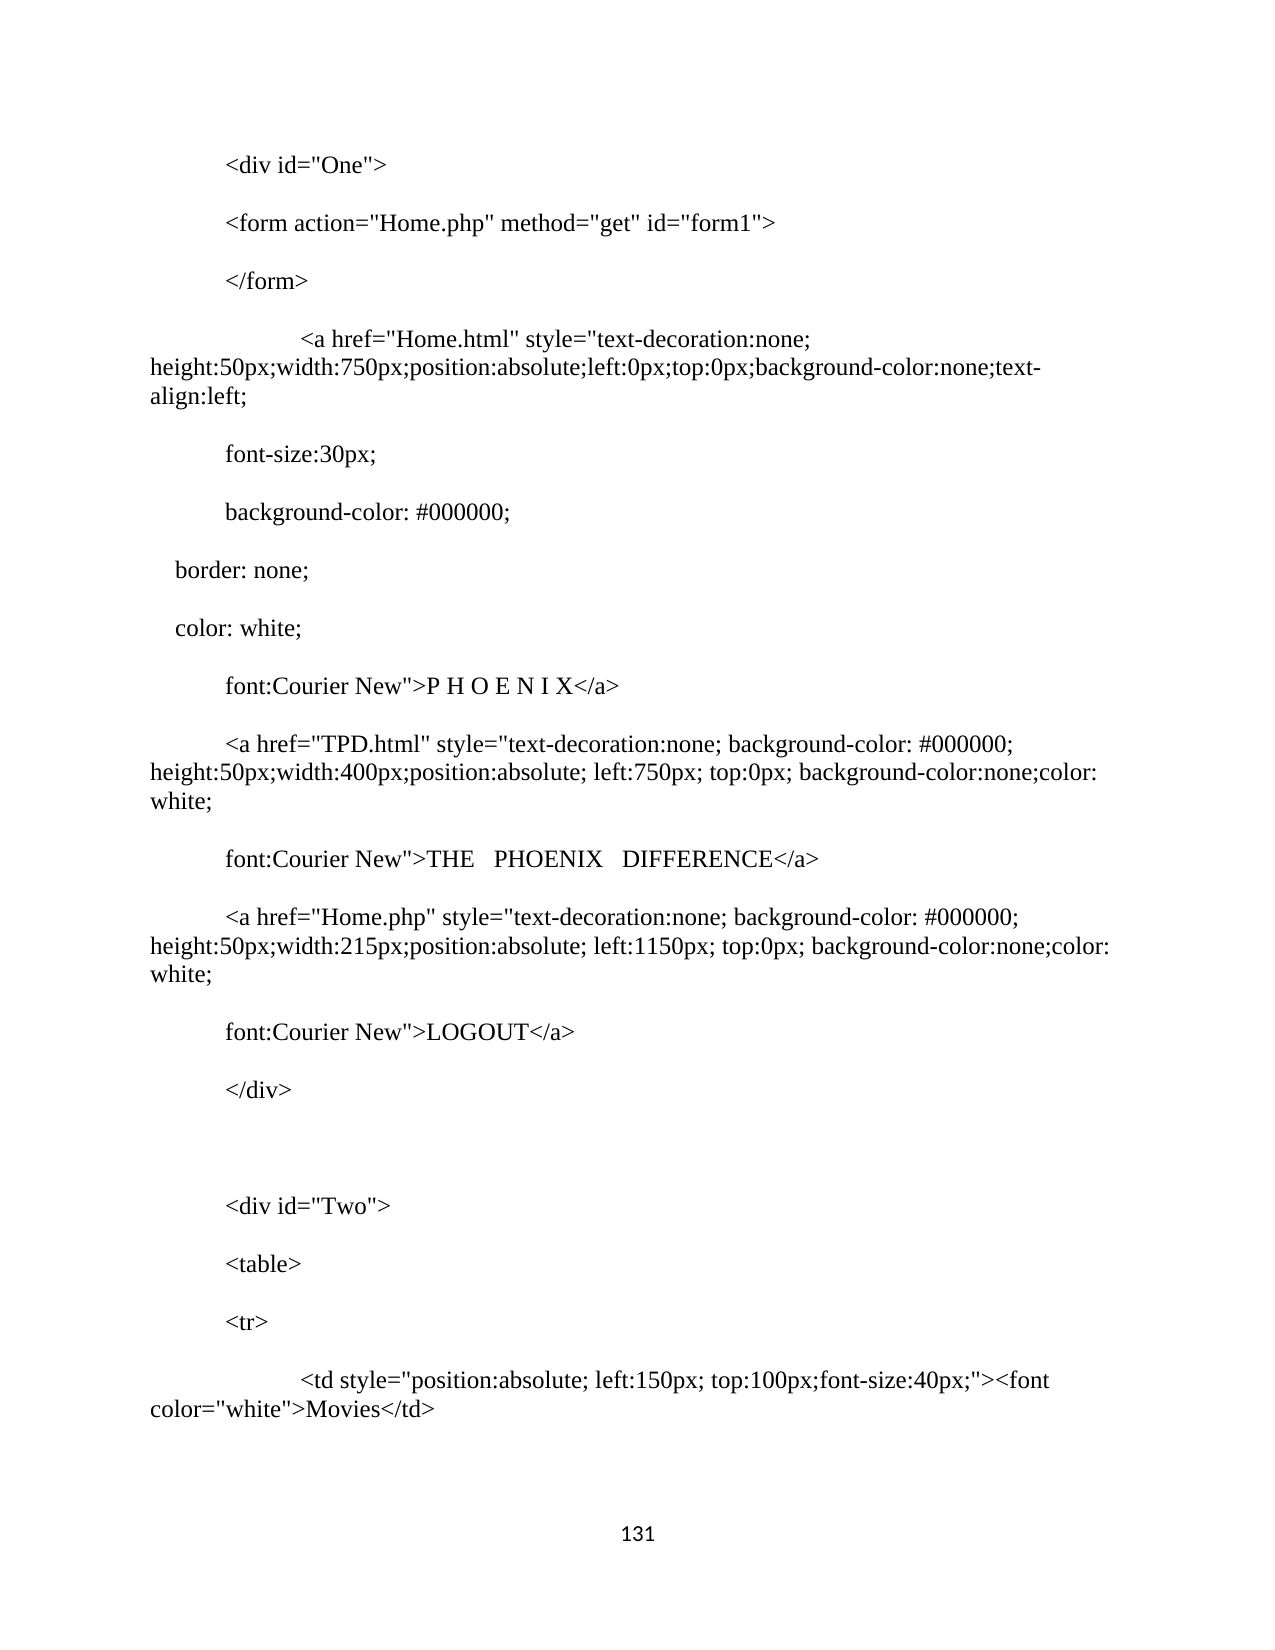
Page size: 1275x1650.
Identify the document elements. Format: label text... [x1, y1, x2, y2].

text font:Courier New">LOGOUT</a> [150, 1017, 1125, 1046]
text <a href="Home.html" style="text-decoration:none; height:50px;width:750px;position:absolute;left:0px;top:0px;background-color:none;text-align:left; [150, 324, 1125, 410]
text </div> [150, 1075, 1125, 1104]
text </form> [150, 266, 1125, 294]
text <td style="position:absolute; left:150px; top:100px;font-size:40px;"><font color="white">Movies</td> [150, 1365, 1125, 1422]
text <table> [150, 1249, 1125, 1278]
text <div id="One"> [150, 150, 1125, 179]
text <div id="Two"> [150, 1191, 1125, 1220]
text color: white; [150, 613, 1125, 642]
text <a href="Home.php" style="text-decoration:none; background-color: #000000; height:50px;width:215px;position:absolute; left:1150px; top:0px; background-color:none;color: white; [150, 902, 1125, 988]
text <tr> [150, 1307, 1125, 1336]
text font:Courier New">THE PHOENIX DIFFERENCE</a> [150, 844, 1125, 873]
text background-color: #000000; [150, 497, 1125, 526]
text <form action="Home.php" method="get" id="form1"> [150, 208, 1125, 237]
text font-size:30px; [150, 439, 1125, 468]
text <a href="TPD.html" style="text-decoration:none; background-color: #000000; height:50px;width:400px;position:absolute; left:750px; top:0px; background-color:none;color: white; [150, 729, 1125, 815]
text border: none; [150, 555, 1125, 584]
text font:Courier New">P H O E N I X</a> [150, 671, 1125, 699]
